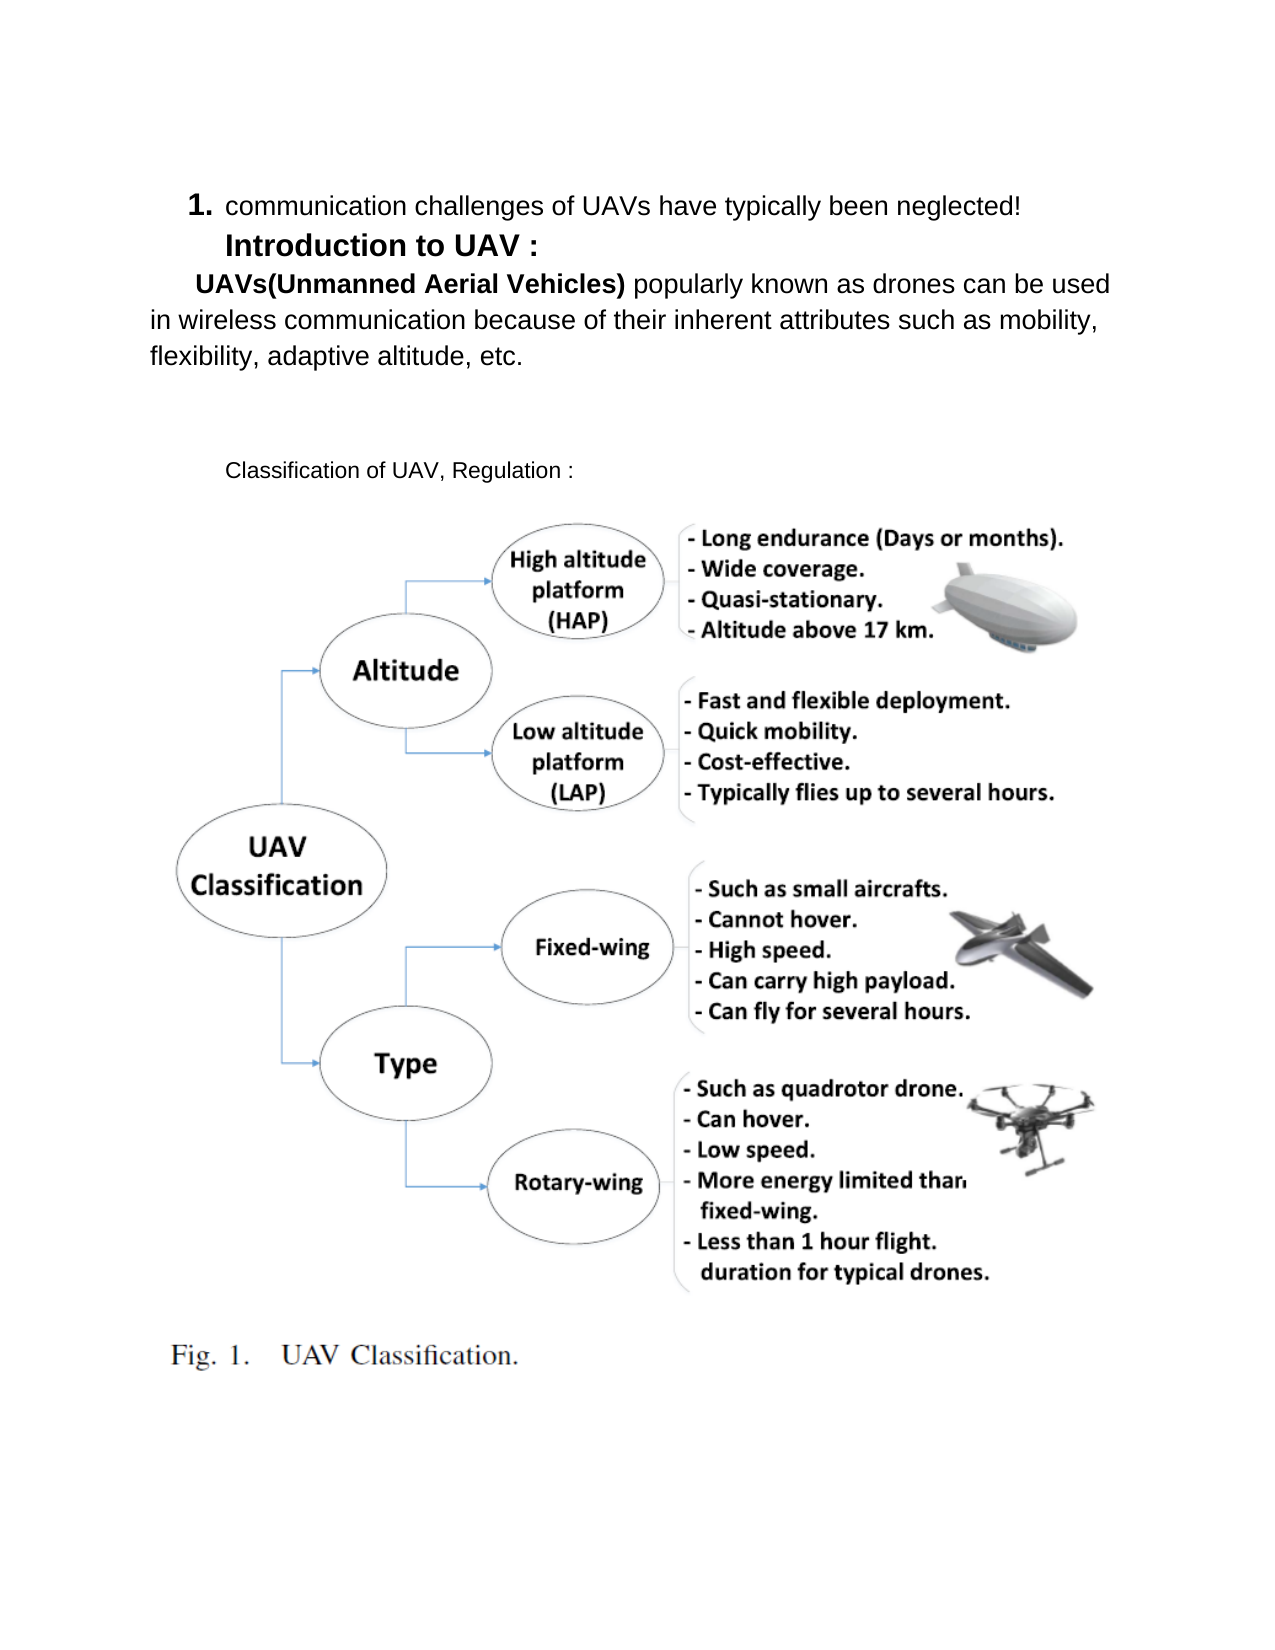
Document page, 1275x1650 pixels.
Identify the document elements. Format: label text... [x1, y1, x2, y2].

text UAVs(Unmanned Aerial Vehicles) popularly known as drones can be used in wireless communication because of their inherent attributes such as mobility, flexibility, adaptive altitude, etc. [150, 268, 1125, 372]
list communication challenges of UAVs have typically been neglected!Introduction to UAV : [187, 186, 1125, 263]
picture [150, 487, 1125, 1399]
text Classification of UAV, Regulation : [225, 457, 1125, 484]
